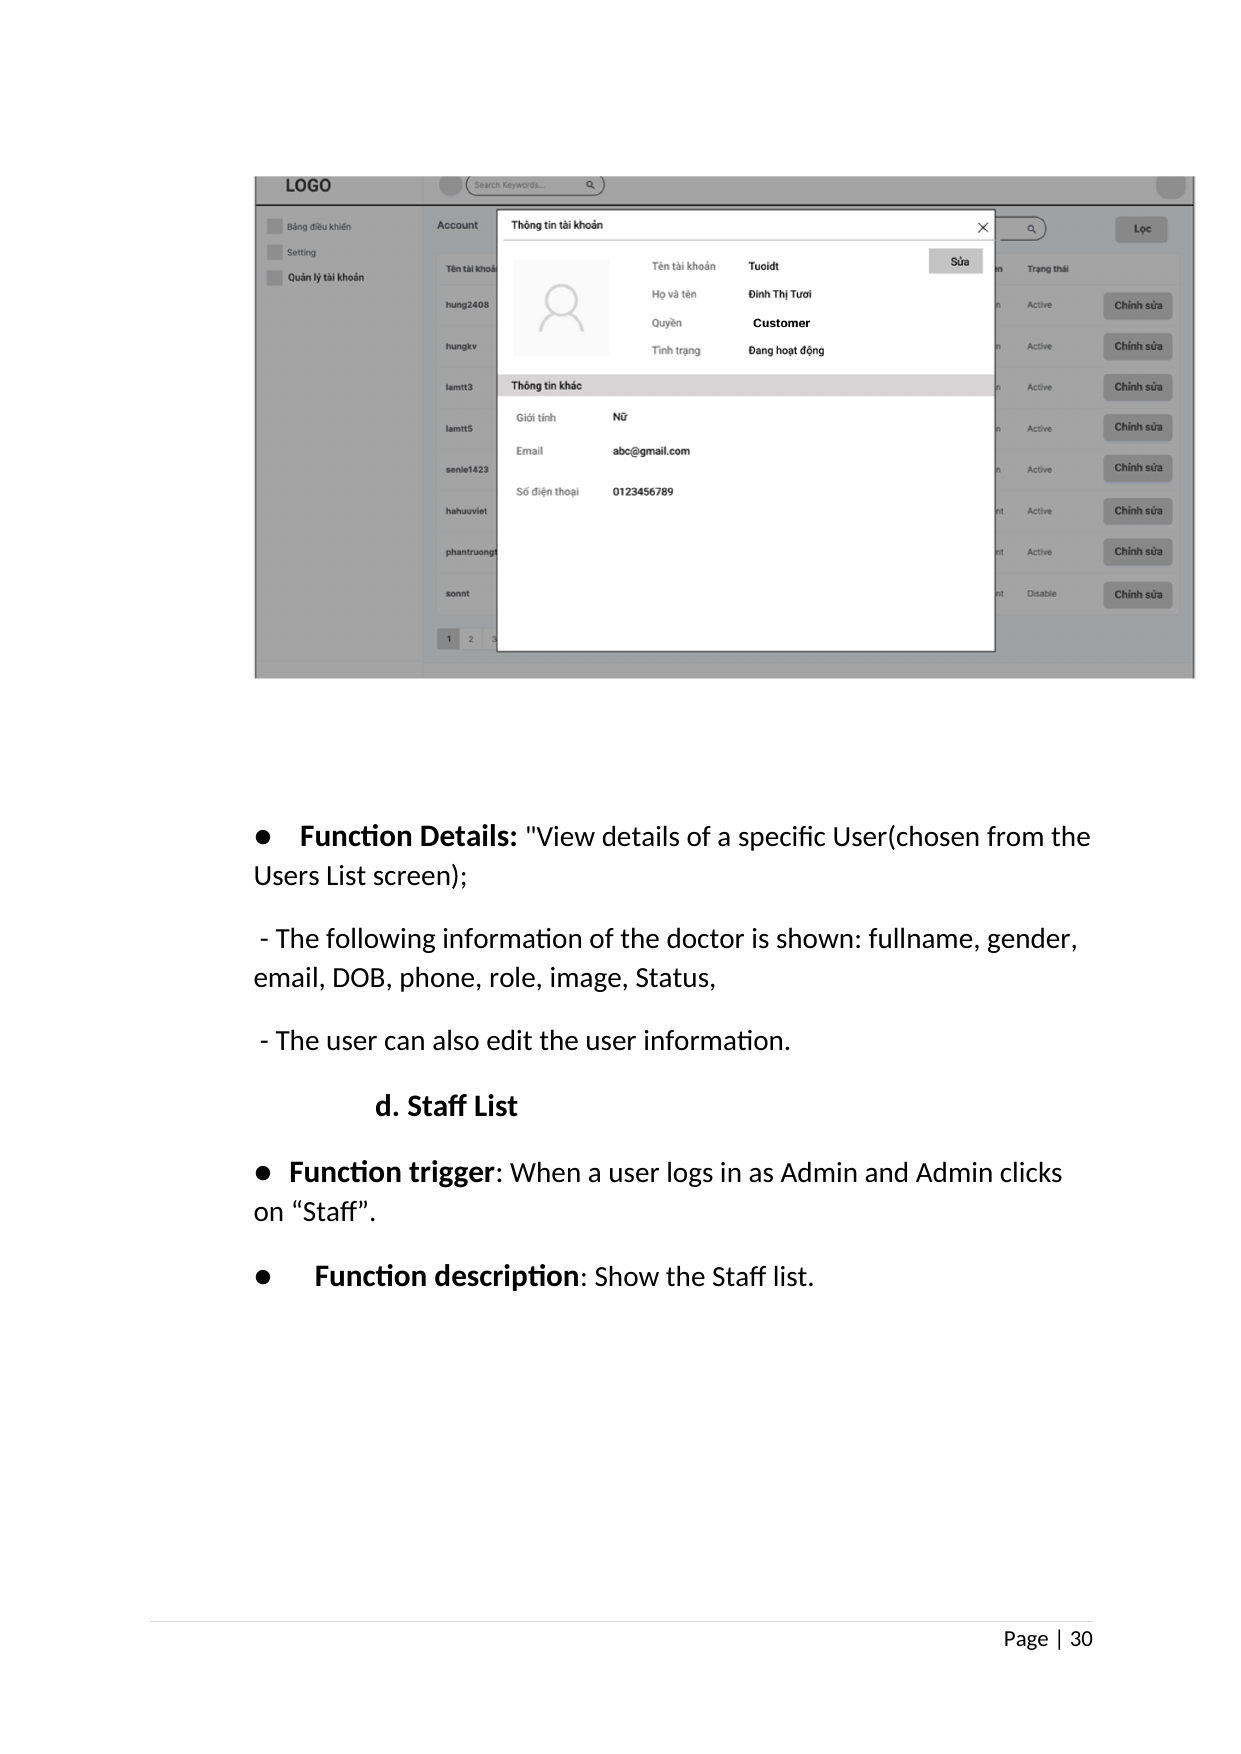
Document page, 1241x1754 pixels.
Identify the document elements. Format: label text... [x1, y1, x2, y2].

picture [253, 117, 1196, 789]
text ● Function description: Show the Staff list. [253, 1256, 1093, 1294]
text - The user can also edit the user information. [253, 1022, 1093, 1058]
subtitle d. Staff List [300, 1086, 1093, 1124]
text ● Function trigger: When a user logs in as Admin and Admin clicks on “Staff”. [253, 1152, 1093, 1228]
text - The following information of the doctor is shown: fullname, gender, email, DOB, phone, role, image, Status, [253, 920, 1093, 994]
text ● Function Details: "View details of a specific User(chosen from the Users List screen); [253, 816, 1093, 892]
